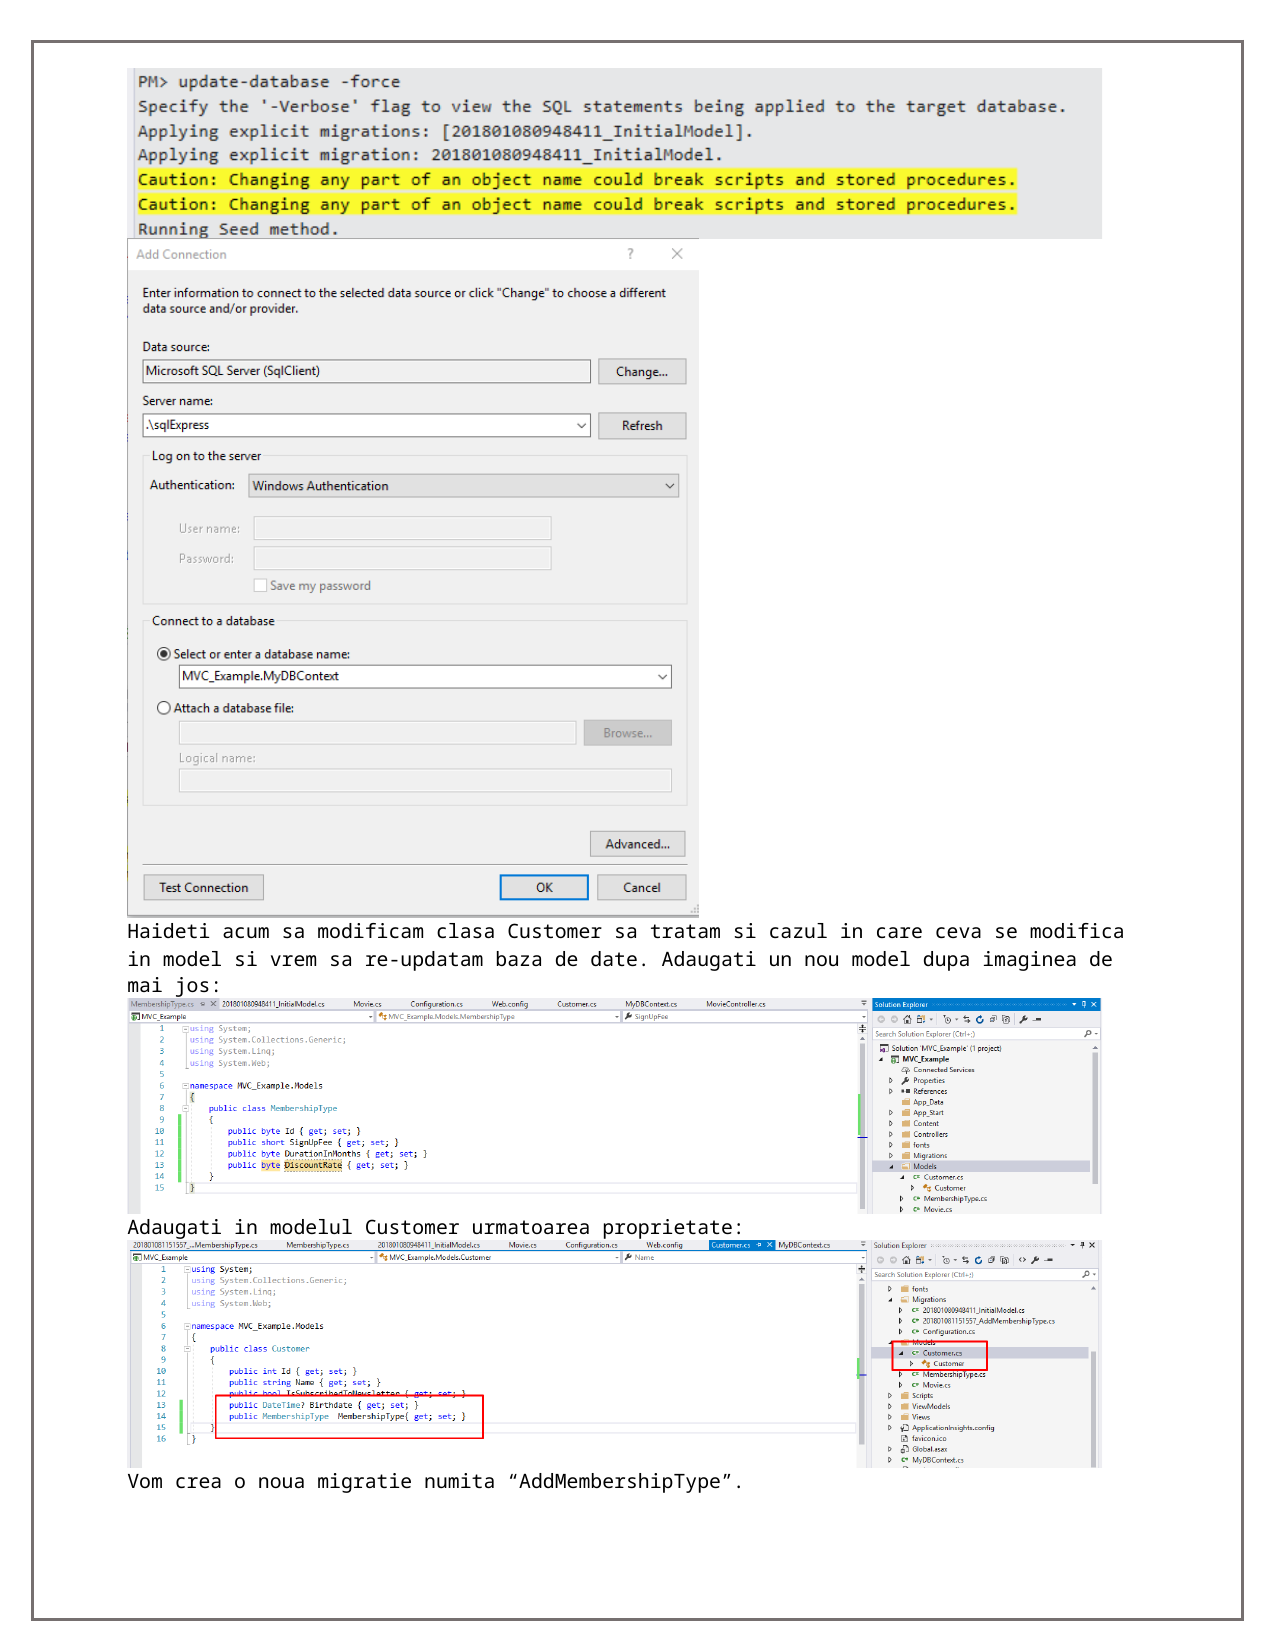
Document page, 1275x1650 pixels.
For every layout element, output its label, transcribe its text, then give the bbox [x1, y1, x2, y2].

text Adaugati in modelul Customer urmatoarea proprietate: [127, 1213, 1150, 1240]
text Vom crea o noua migratie numita “AddMembershipType”. [127, 1467, 1150, 1494]
picture [127, 1240, 1103, 1468]
picture [127, 68, 1103, 918]
picture [127, 998, 1103, 1214]
text Haideti acum sa modificam clasa Customer sa tratam si cazul in care ceva se modifica in model si vrem sa re-updatam baza de date. Adaugati un nou model dupa imaginea de mai jos: [127, 918, 1150, 999]
